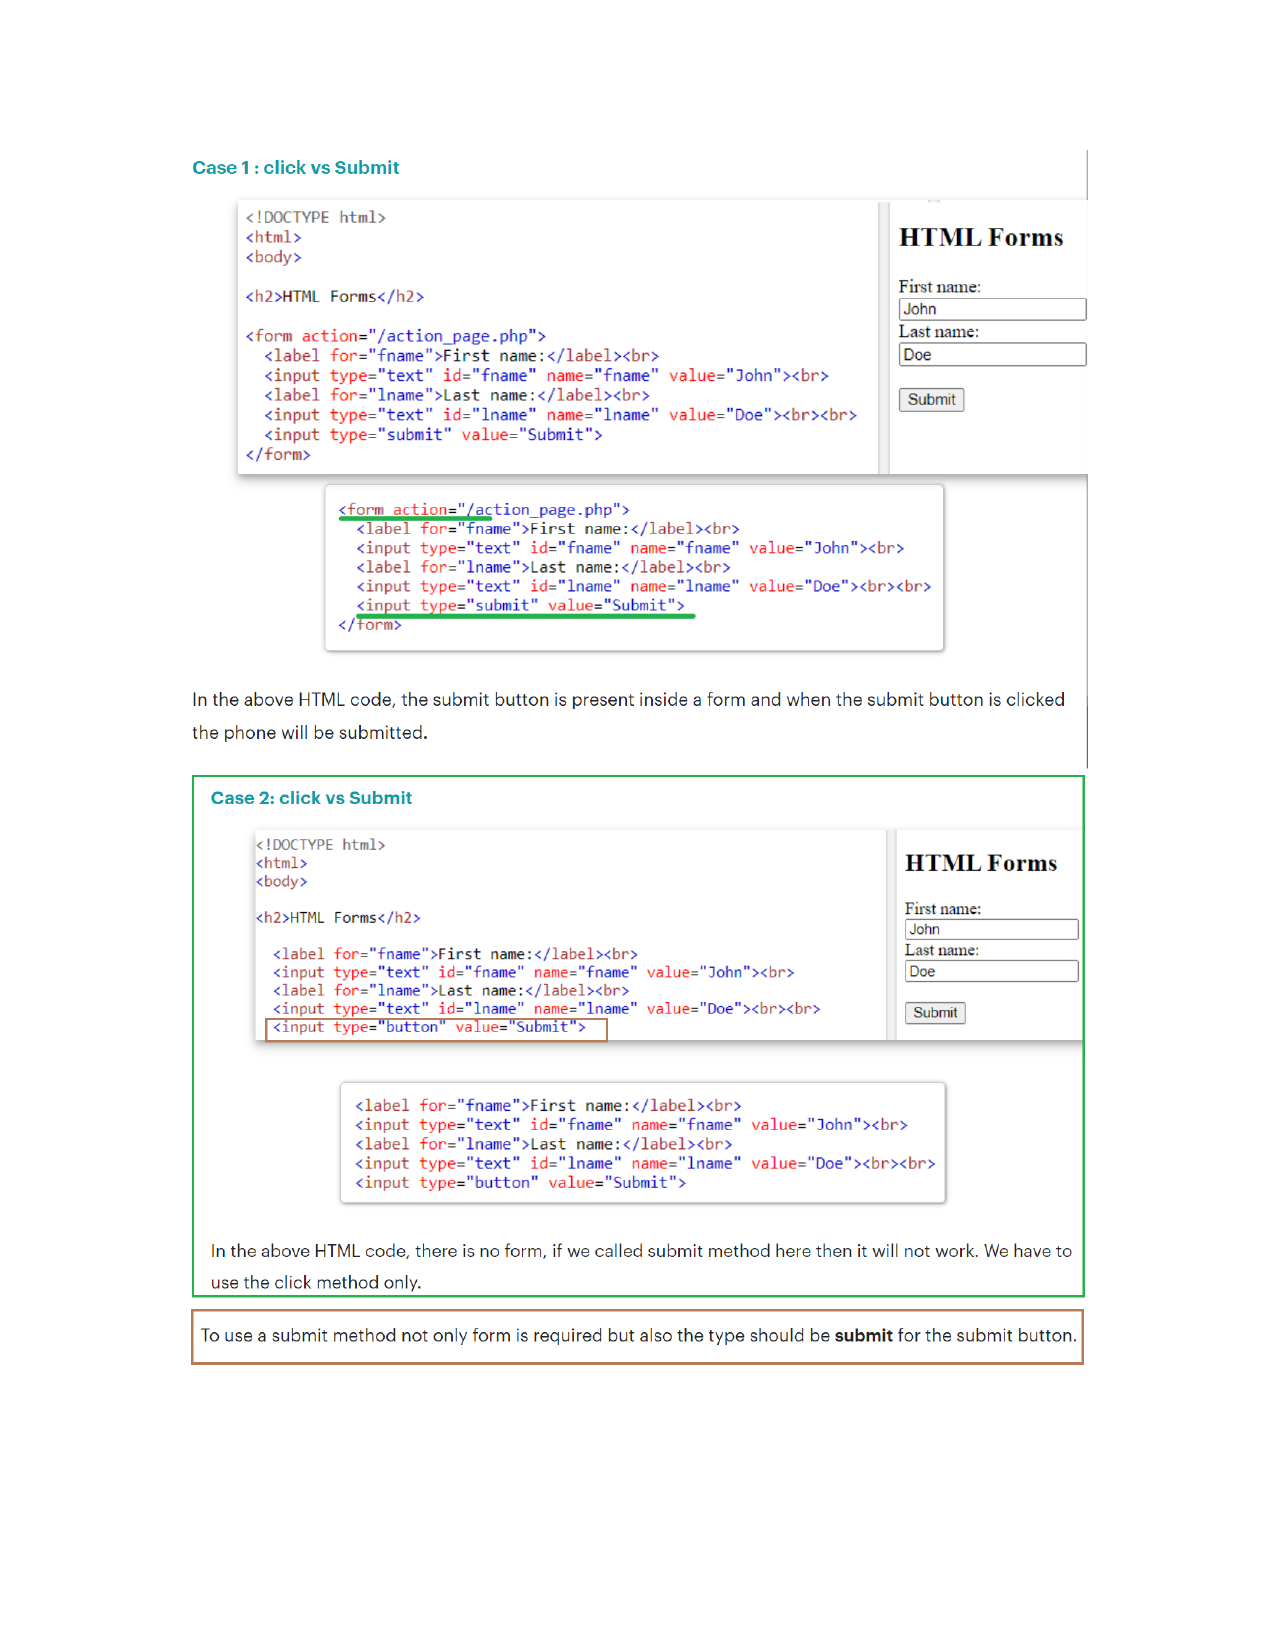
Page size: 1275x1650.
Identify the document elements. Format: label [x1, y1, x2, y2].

picture [187, 150, 1088, 1375]
